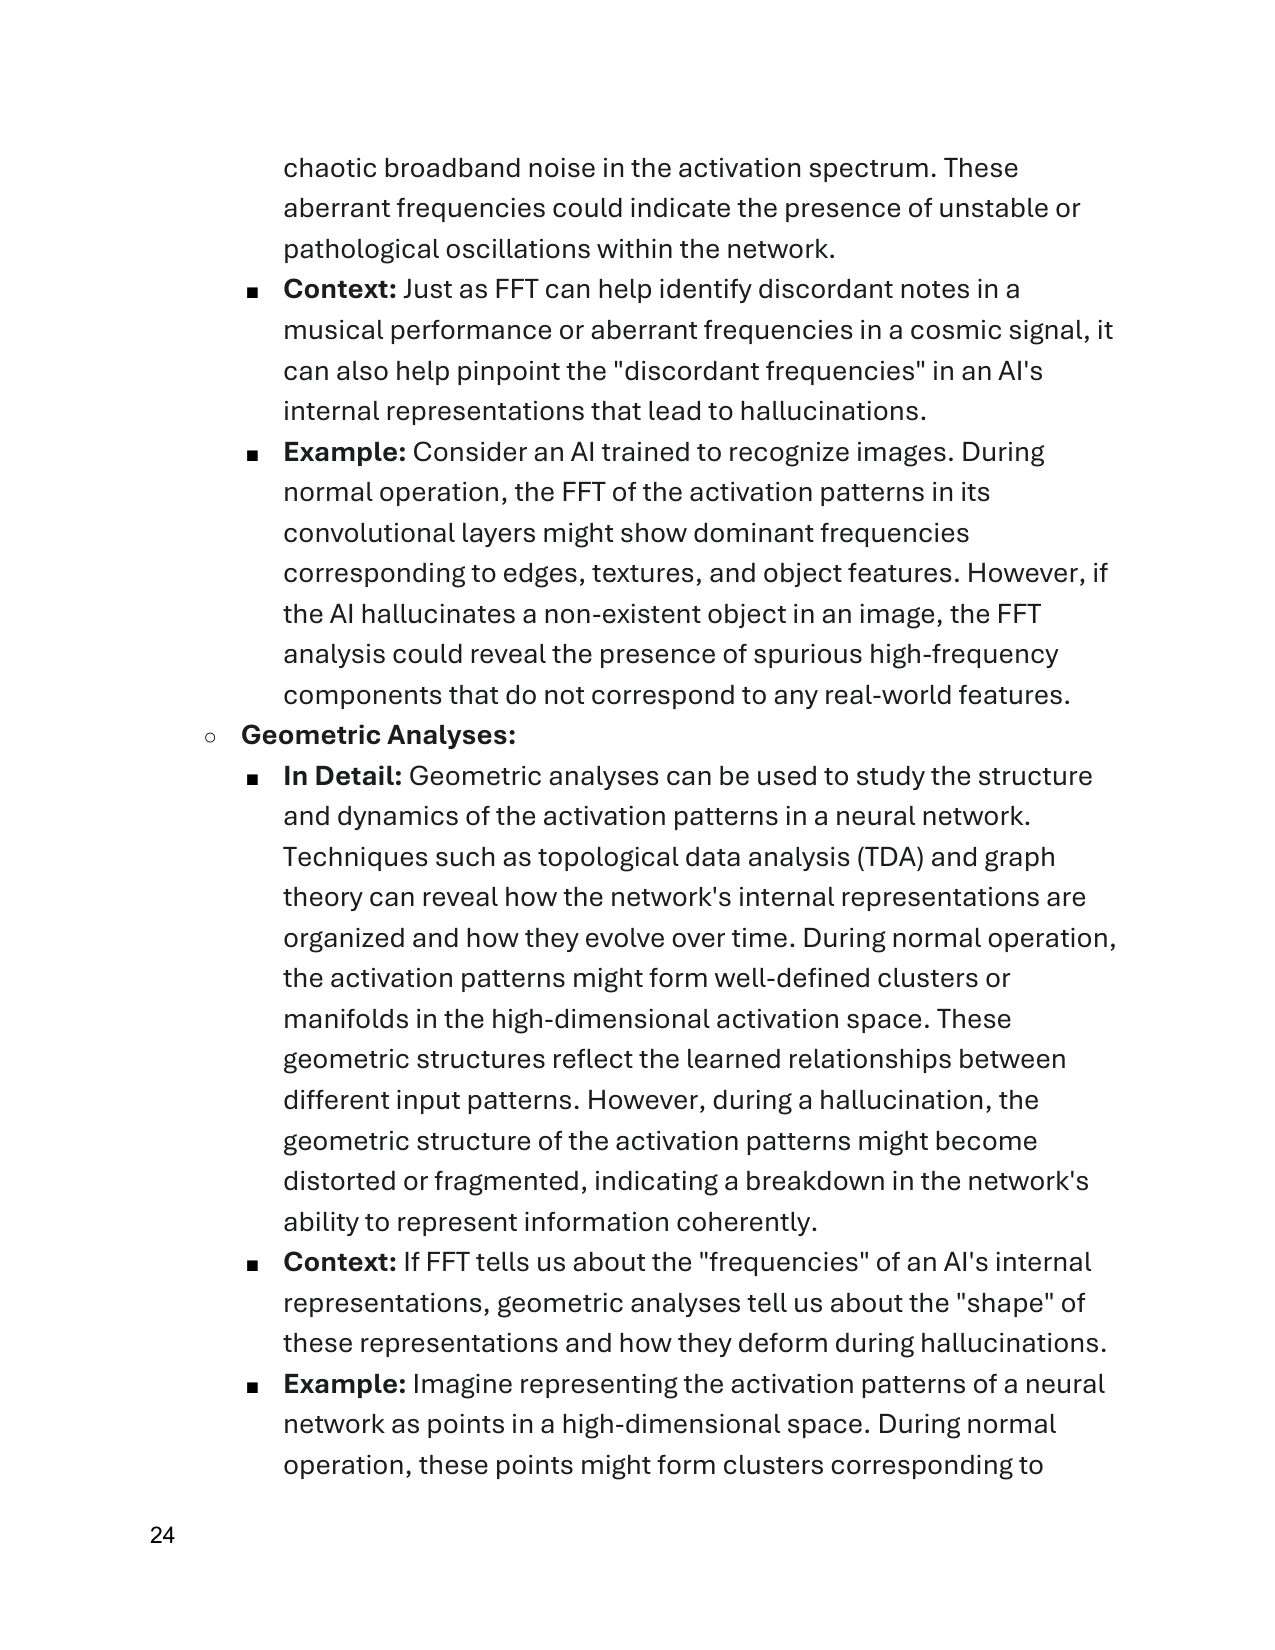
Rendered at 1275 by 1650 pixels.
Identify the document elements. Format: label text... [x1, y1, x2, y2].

list Geometric Analyses: [203, 717, 1125, 753]
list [245, 1366, 1125, 1482]
list Context: Just as FFT can help identify discordant notes in a musical performance or aberrant frequencies in a cosmic signal, it can also help pinpoint the "discordant frequencies" in an AI's internal representations that lead to hallucinations. [245, 272, 1125, 429]
list Context: If FFT tells us about the "frequencies" of an AI's internal representations, geometric analyses tell us about the "shape" of these representations and how they deform during hallucinations. [245, 1244, 1125, 1361]
list Example: Consider an AI trained to recognize images. During normal operation, the FFT of the activation patterns in its convolutional layers might show dominant frequencies corresponding to edges, textures, and object features. However, if the AI hallucinates a non-existent object in an image, the FFT analysis could reveal the presence of spurious high-frequency components that do not correspond to any real-world features. [245, 434, 1125, 712]
list In Detail: Geometric analyses can be used to study the structure and dynamics of the activation patterns in a neural network. Techniques such as topological data analysis (TDA) and graph theory can reveal how the network's internal representations are organized and how they evolve over time. During normal operation, the activation patterns might form well-defined clusters or manifolds in the high-dimensional activation space. These geometric structures reflect the learned relationships between different input patterns. However, during a hallucination, the geometric structure of the activation patterns might become distorted or fragmented, indicating a breakdown in the network's ability to represent information coherently. [245, 758, 1125, 1239]
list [245, 150, 1125, 267]
